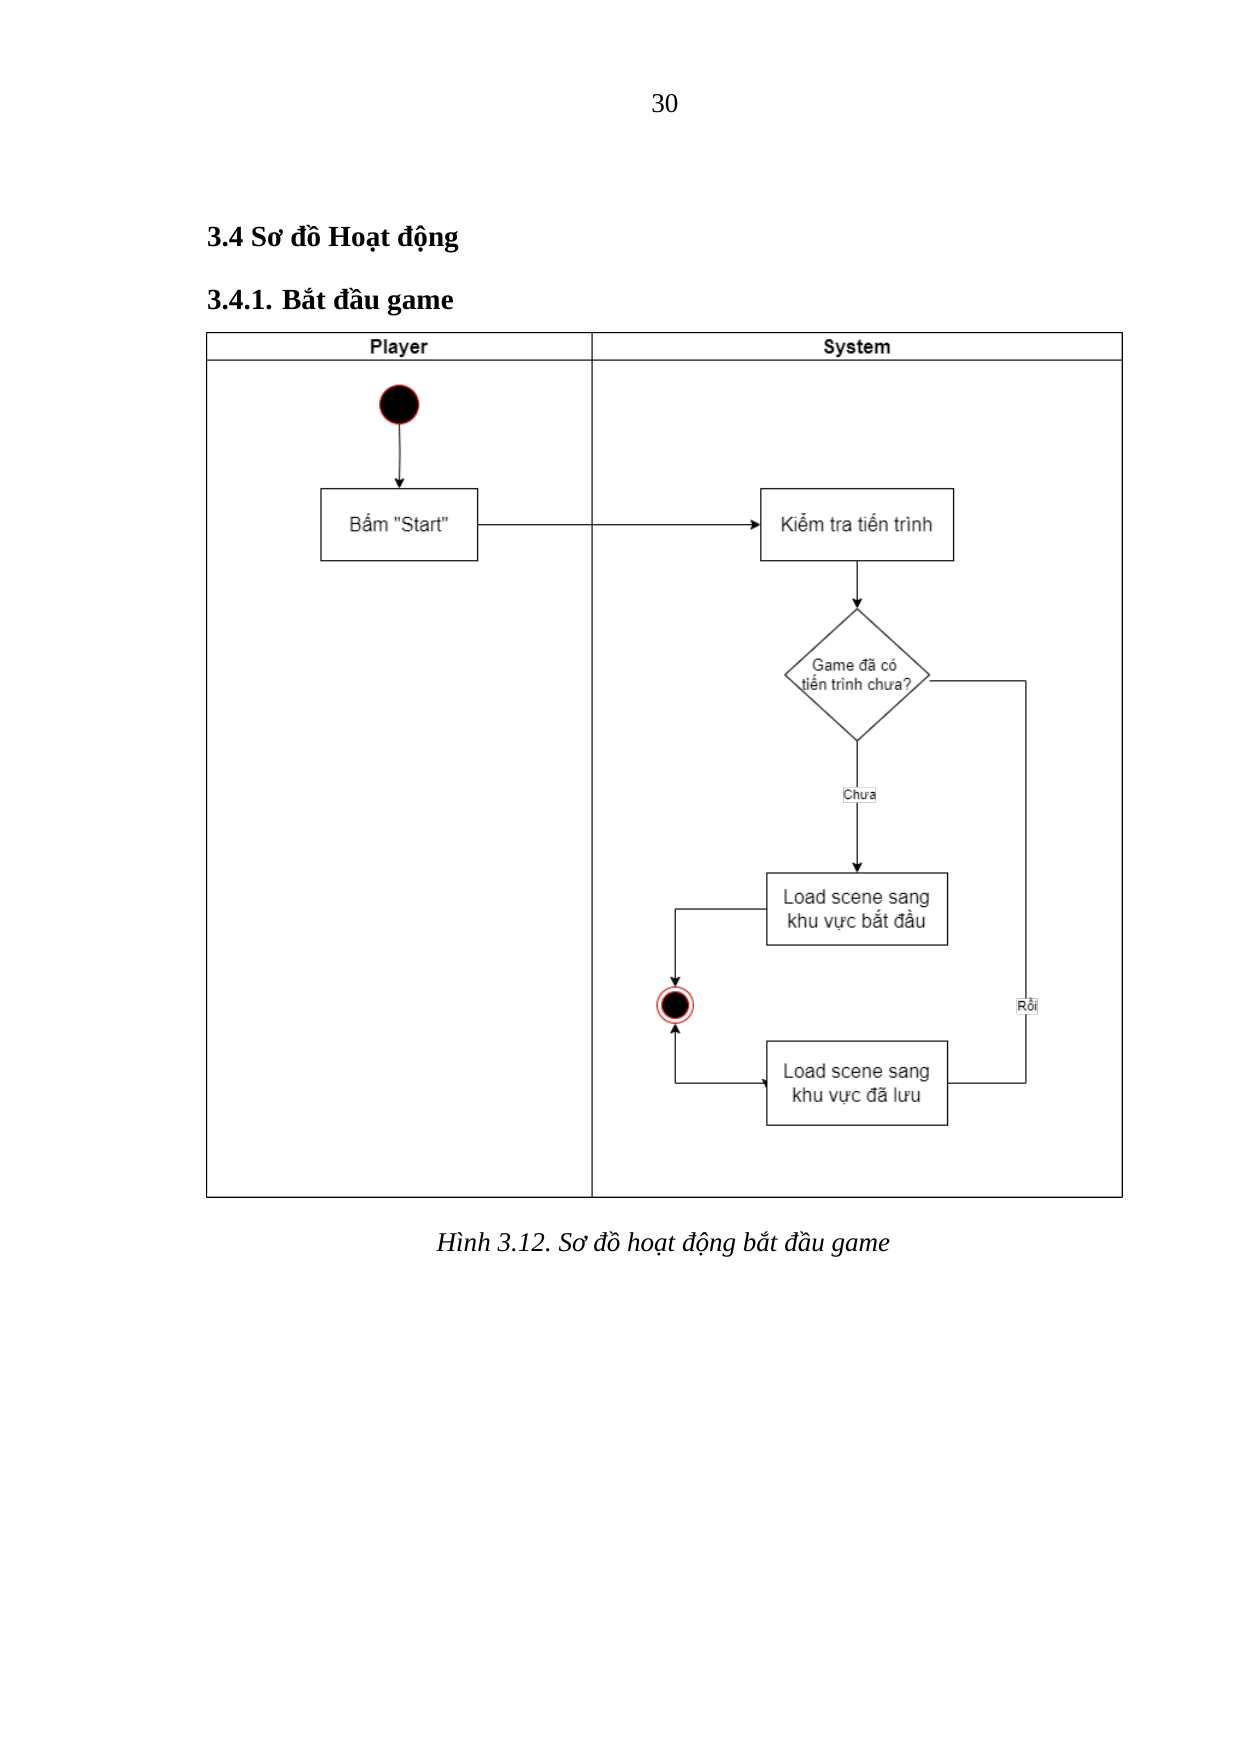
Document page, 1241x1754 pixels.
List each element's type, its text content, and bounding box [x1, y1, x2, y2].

list Bắt đầu game [207, 282, 1122, 316]
picture [206, 332, 1123, 1198]
subtitle Sơ đồ Hoạt động [207, 219, 1122, 253]
